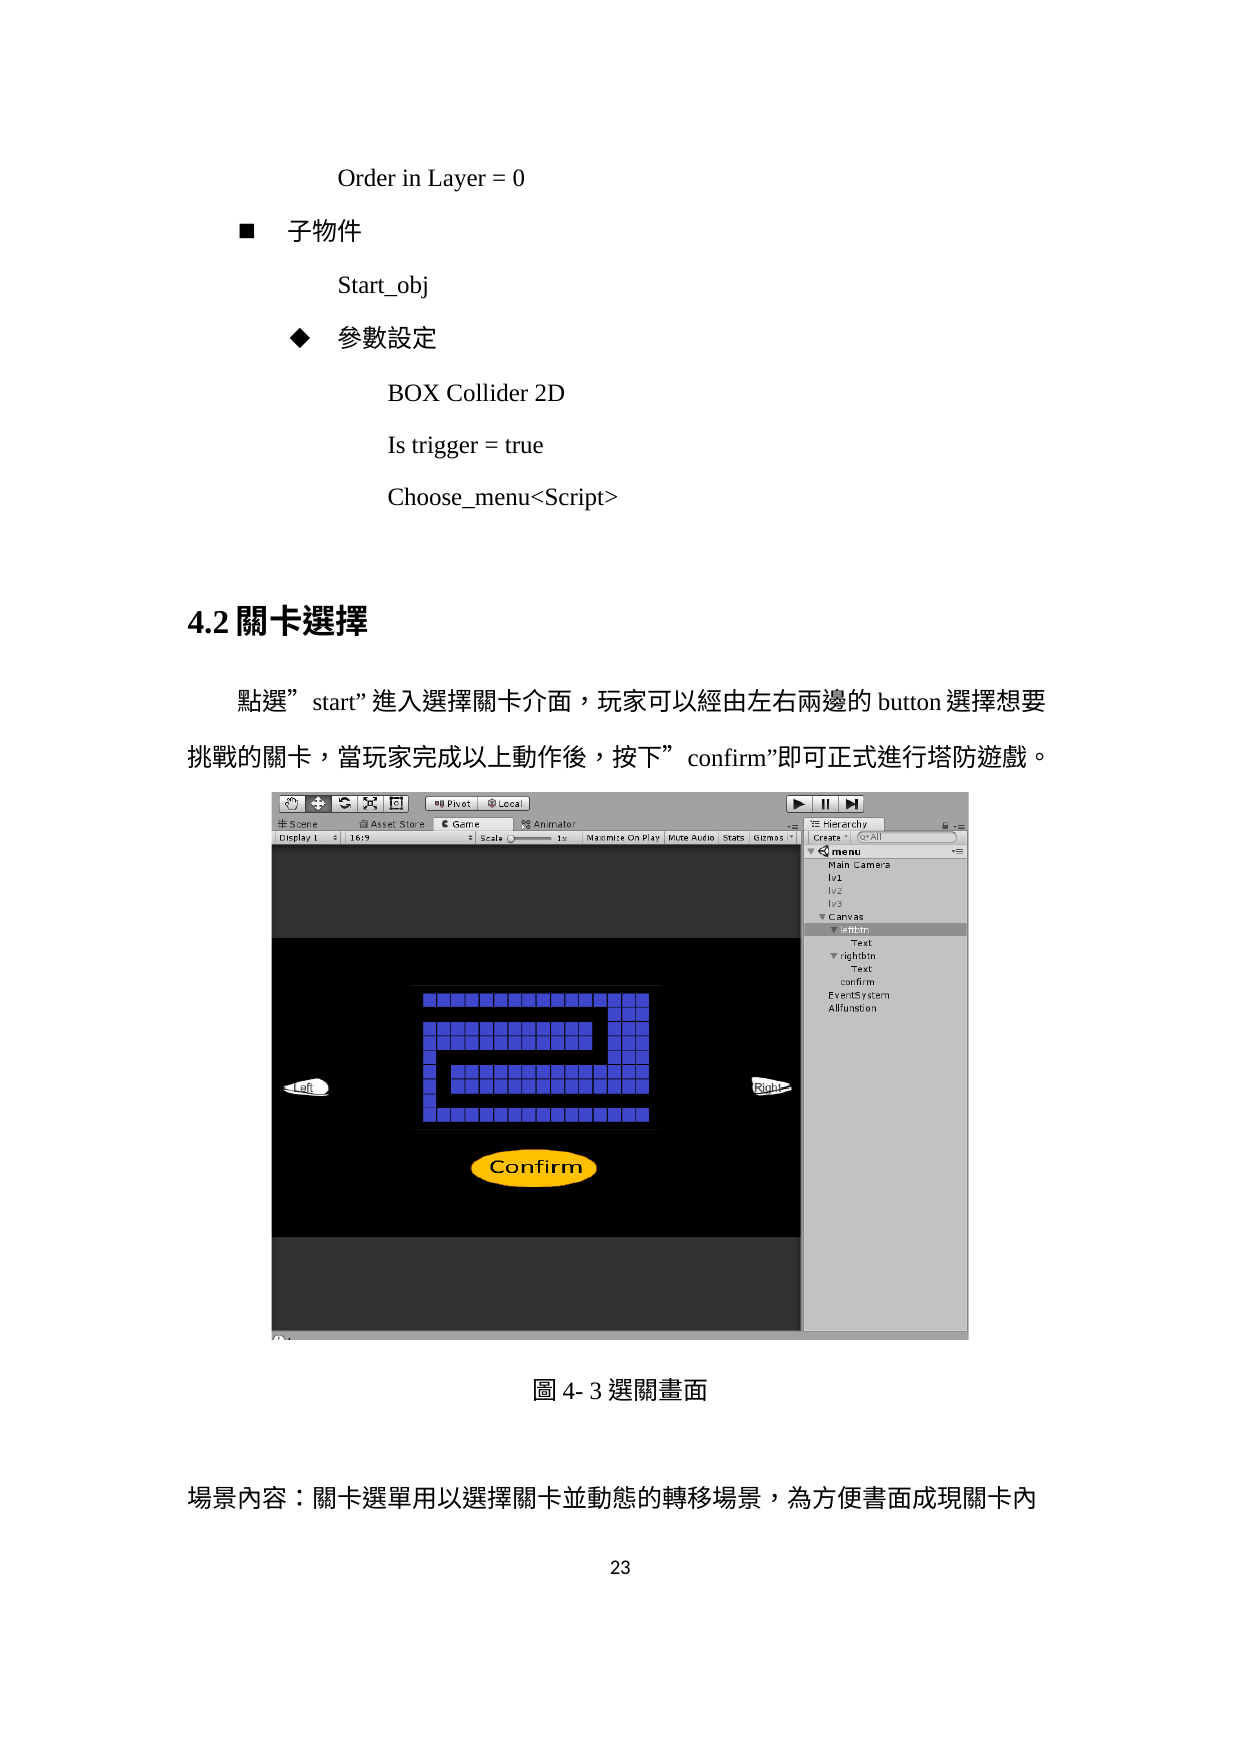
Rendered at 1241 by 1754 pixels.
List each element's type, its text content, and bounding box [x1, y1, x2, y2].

text 4.2關卡選擇 [187, 582, 1053, 657]
picture [271, 792, 969, 1340]
list 參數設定 BOX Collider 2D [287, 318, 1053, 412]
list 子物件 [237, 210, 1053, 248]
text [187, 1478, 1053, 1515]
text Choose_menu<Script> [337, 478, 1053, 515]
text Is trigger = true [337, 426, 1053, 463]
text 點選”start” 進入選擇關卡介面，玩家可以經由左右兩邊的button選擇想要挑戰的關卡，當玩家完成以上動作後，按下”confirm”即可正式進行塔防遊戲。 [187, 681, 1053, 774]
text Order in Layer = 0 [187, 158, 1053, 196]
text Start_obj [287, 266, 1053, 303]
